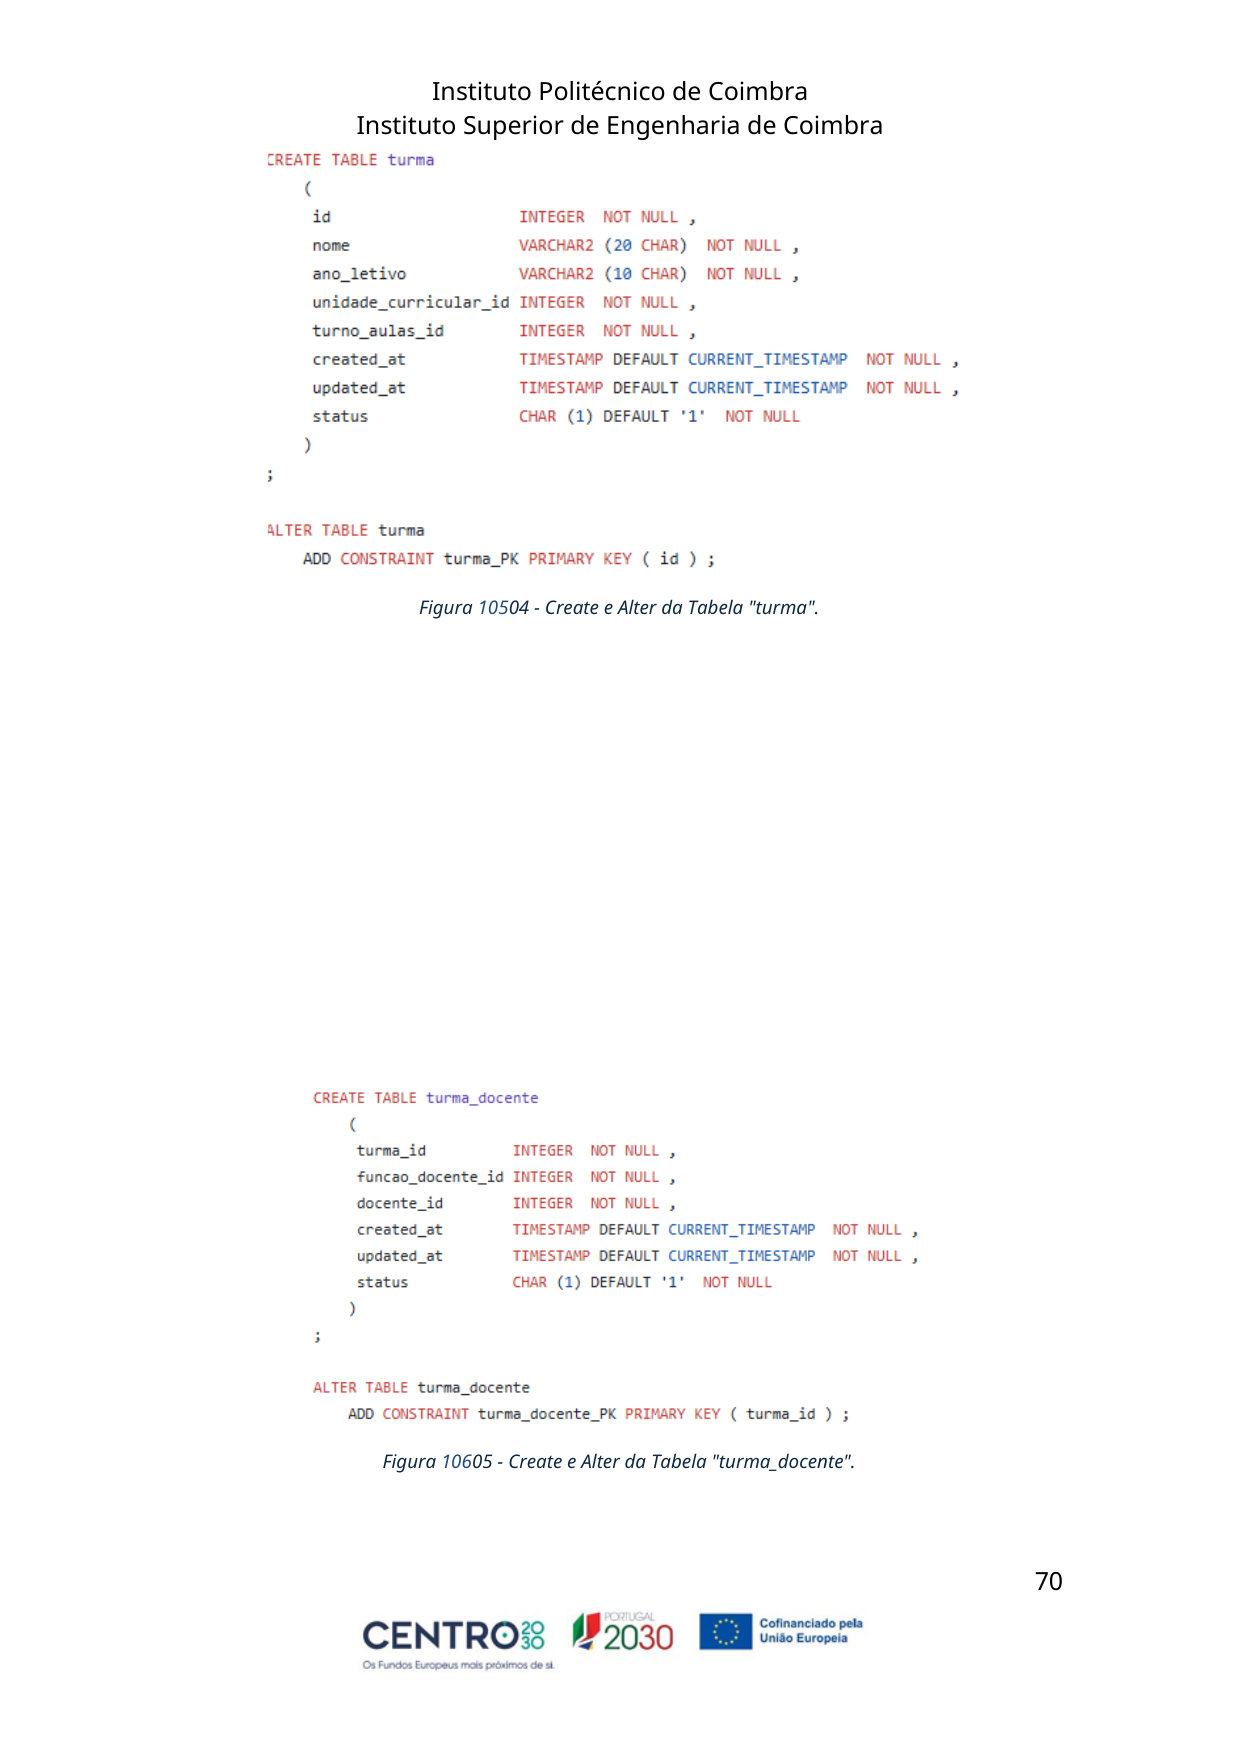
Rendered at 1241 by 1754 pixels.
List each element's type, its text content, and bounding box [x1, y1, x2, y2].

picture [267, 147, 973, 573]
text Figura 10504 - Create e Alter da Tabela "turma". [177, 594, 1063, 619]
text Figura 10605 - Create e Alter da Tabela "turma_docente". [177, 1448, 1063, 1474]
picture [349, 1597, 891, 1681]
picture [311, 1087, 929, 1427]
